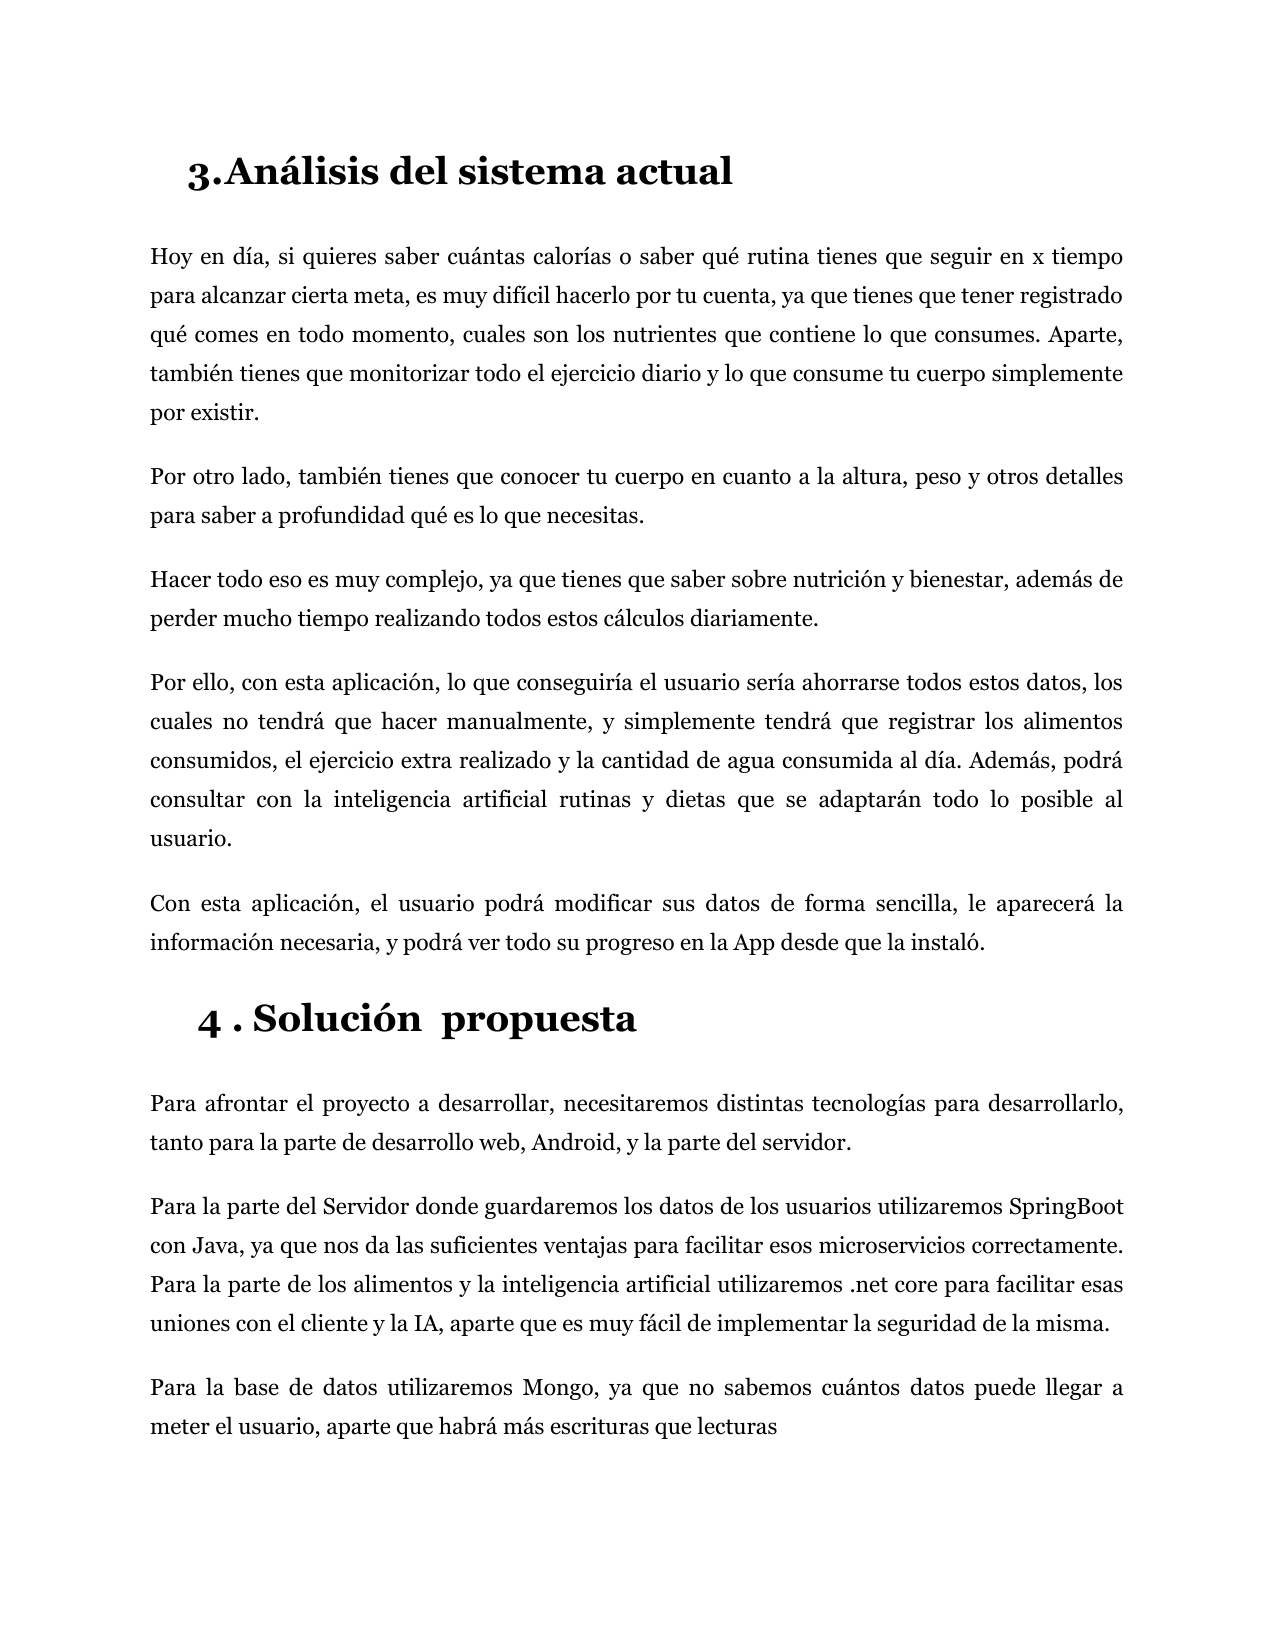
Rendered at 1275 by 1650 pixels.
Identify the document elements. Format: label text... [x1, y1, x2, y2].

text Por otro lado, también tienes que conocer tu cuerpo en cuanto a la altura, peso y otros detalles para saber a profundidad qué es lo que necesitas. [150, 463, 1125, 528]
text Para afrontar el proyecto a desarrollar, necesitaremos distintas tecnologías para desarrollarlo, tanto para la parte de desarrollo web, Android, y la parte del servidor. [150, 1090, 1125, 1155]
text 4 . Solución propuesta [150, 997, 1125, 1040]
text Hoy en día, si quieres saber cuántas calorías o saber qué rutina tienes que seguir en x tiempo para alcanzar cierta meta, es muy difícil hacerlo por tu cuenta, ya que tienes que tener registrado qué comes en todo momento, cuales son los nutrientes que contiene lo que consumes. Aparte, también tienes que monitorizar todo el ejercicio diario y lo que consume tu cuerpo simplemente por existir. [150, 243, 1125, 425]
text Por ello, con esta aplicación, lo que conseguiría el usuario sería ahorrarse todos estos datos, los cuales no tendrá que hacer manualmente, y simplemente tendrá que registrar los alimentos consumidos, el ejercicio extra realizado y la cantidad de agua consumida al día. Además, podrá consultar con la inteligencia artificial rutinas y dietas que se adaptarán todo lo posible al usuario. [150, 669, 1125, 852]
text Con esta aplicación, el usuario podrá modificar sus datos de forma sencilla, le aparecerá la información necesaria, y podrá ver todo su progreso en la App desde que la instaló. [150, 890, 1125, 955]
text Para la parte del Servidor donde guardaremos los datos de los usuarios utilizaremos SpringBoot con Java, ya que nos da las suficientes ventajas para facilitar esos microservicios correctamente. Para la parte de los alimentos y la inteligencia artificial utilizaremos .net core para facilitar esas uniones con el cliente y la IA, aparte que es muy fácil de implementar la seguridad de la misma. [150, 1193, 1125, 1337]
text Hacer todo eso es muy complejo, ya que tienes que saber sobre nutrición y bienestar, además de perder mucho tiempo realizando todos estos cálculos diariamente. [150, 566, 1125, 632]
list Análisis del sistema actual [187, 150, 1125, 193]
text Para la base de datos utilizaremos Mongo, ya que no sabemos cuántos datos puede llegar a meter el usuario, aparte que habrá más escrituras que lecturas [150, 1374, 1125, 1440]
